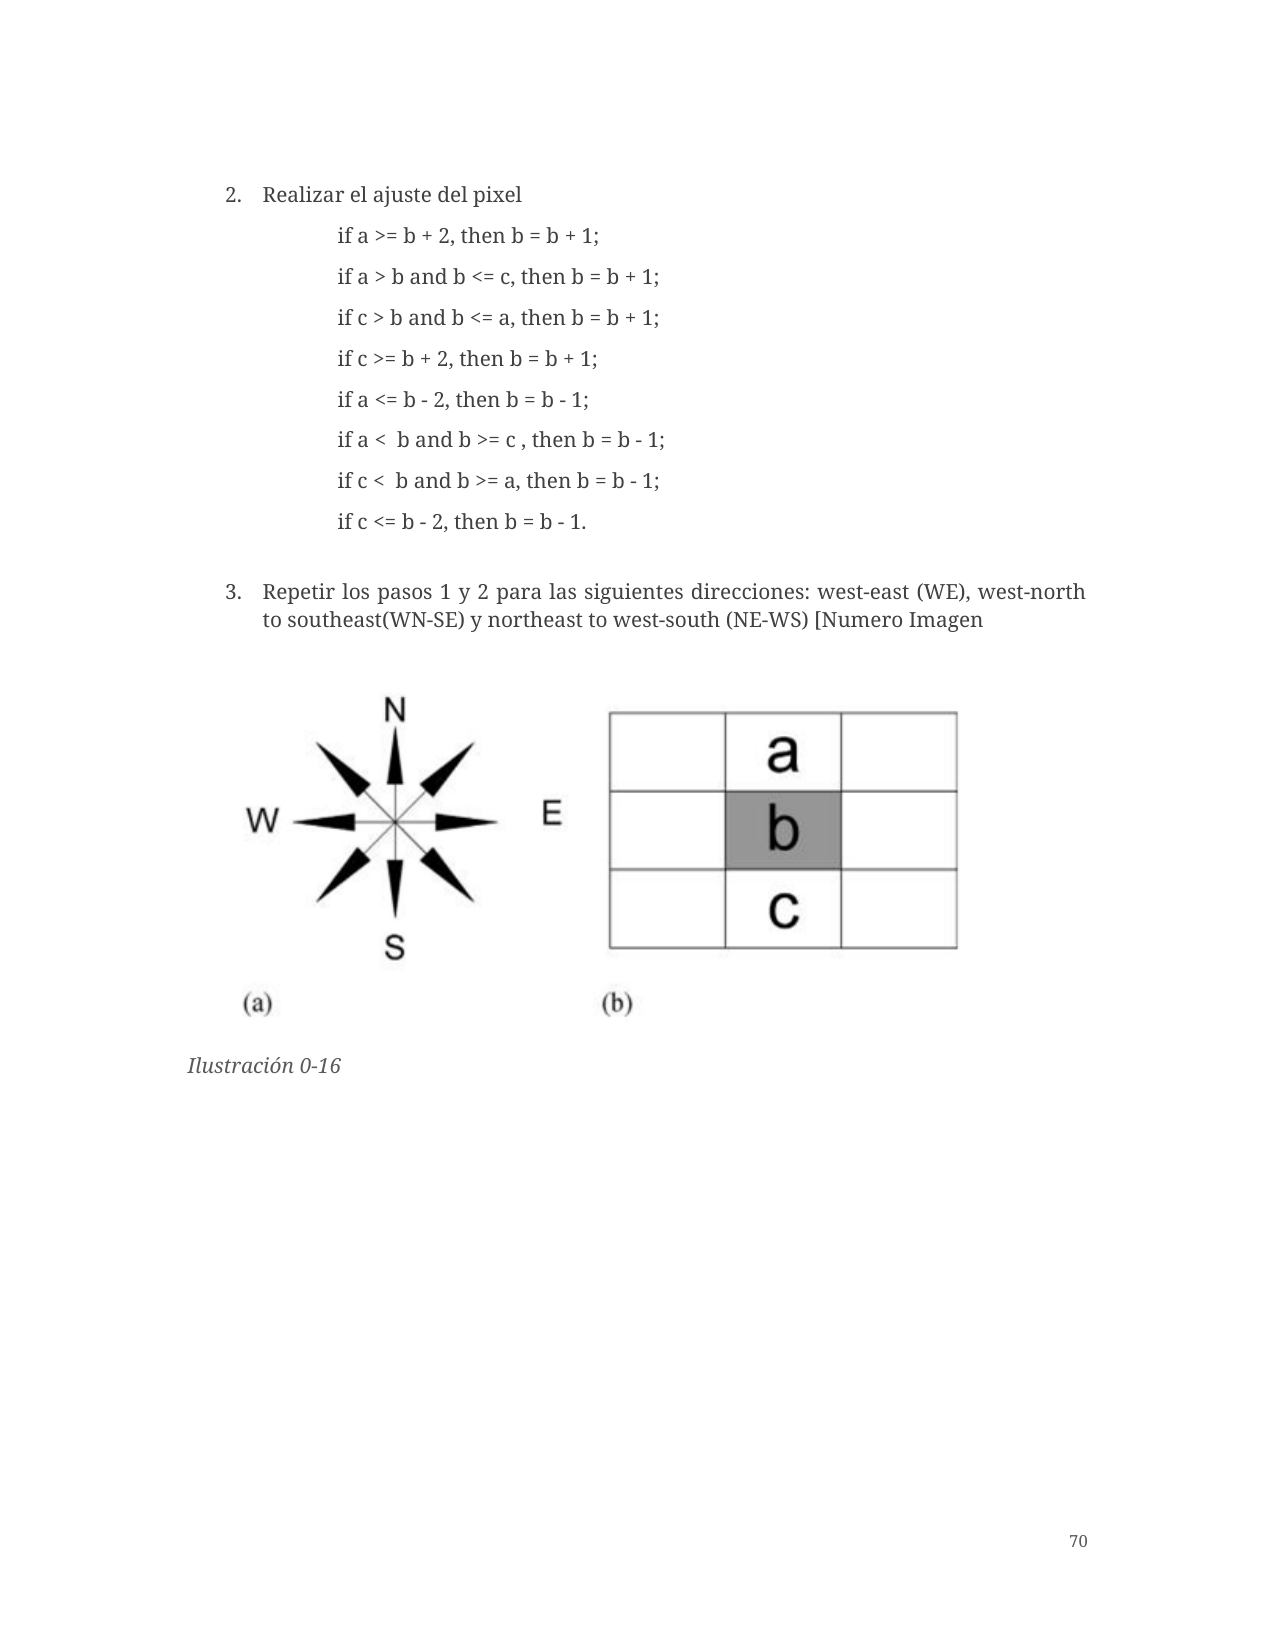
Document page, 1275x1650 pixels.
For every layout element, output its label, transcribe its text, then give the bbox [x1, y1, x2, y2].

list Realizar el ajuste del pixel [225, 180, 1087, 208]
text if c <= b - 2, then b = b - 1. [337, 507, 1087, 536]
text if a < b and b >= c , then b = b - 1; [337, 426, 1087, 454]
list Repetir los pasos 1 y 2 para las siguientes direcciones: west-east (WE), west-north to southeast(WN-SE) y northeast to west-south (NE-WS) [Numero Imagen [225, 577, 1087, 634]
text if c >= b + 2, then b = b + 1; [337, 344, 1087, 372]
text if a > b and b <= c, then b = b + 1; [337, 262, 1087, 290]
picture [187, 677, 1019, 1028]
text if c > b and b <= a, then b = b + 1; [337, 303, 1087, 331]
text if a >= b + 2, then b = b + 1; [337, 221, 1087, 249]
text if c < b and b >= a, then b = b - 1; [337, 467, 1087, 495]
text if a <= b - 2, then b = b - 1; [337, 385, 1087, 413]
